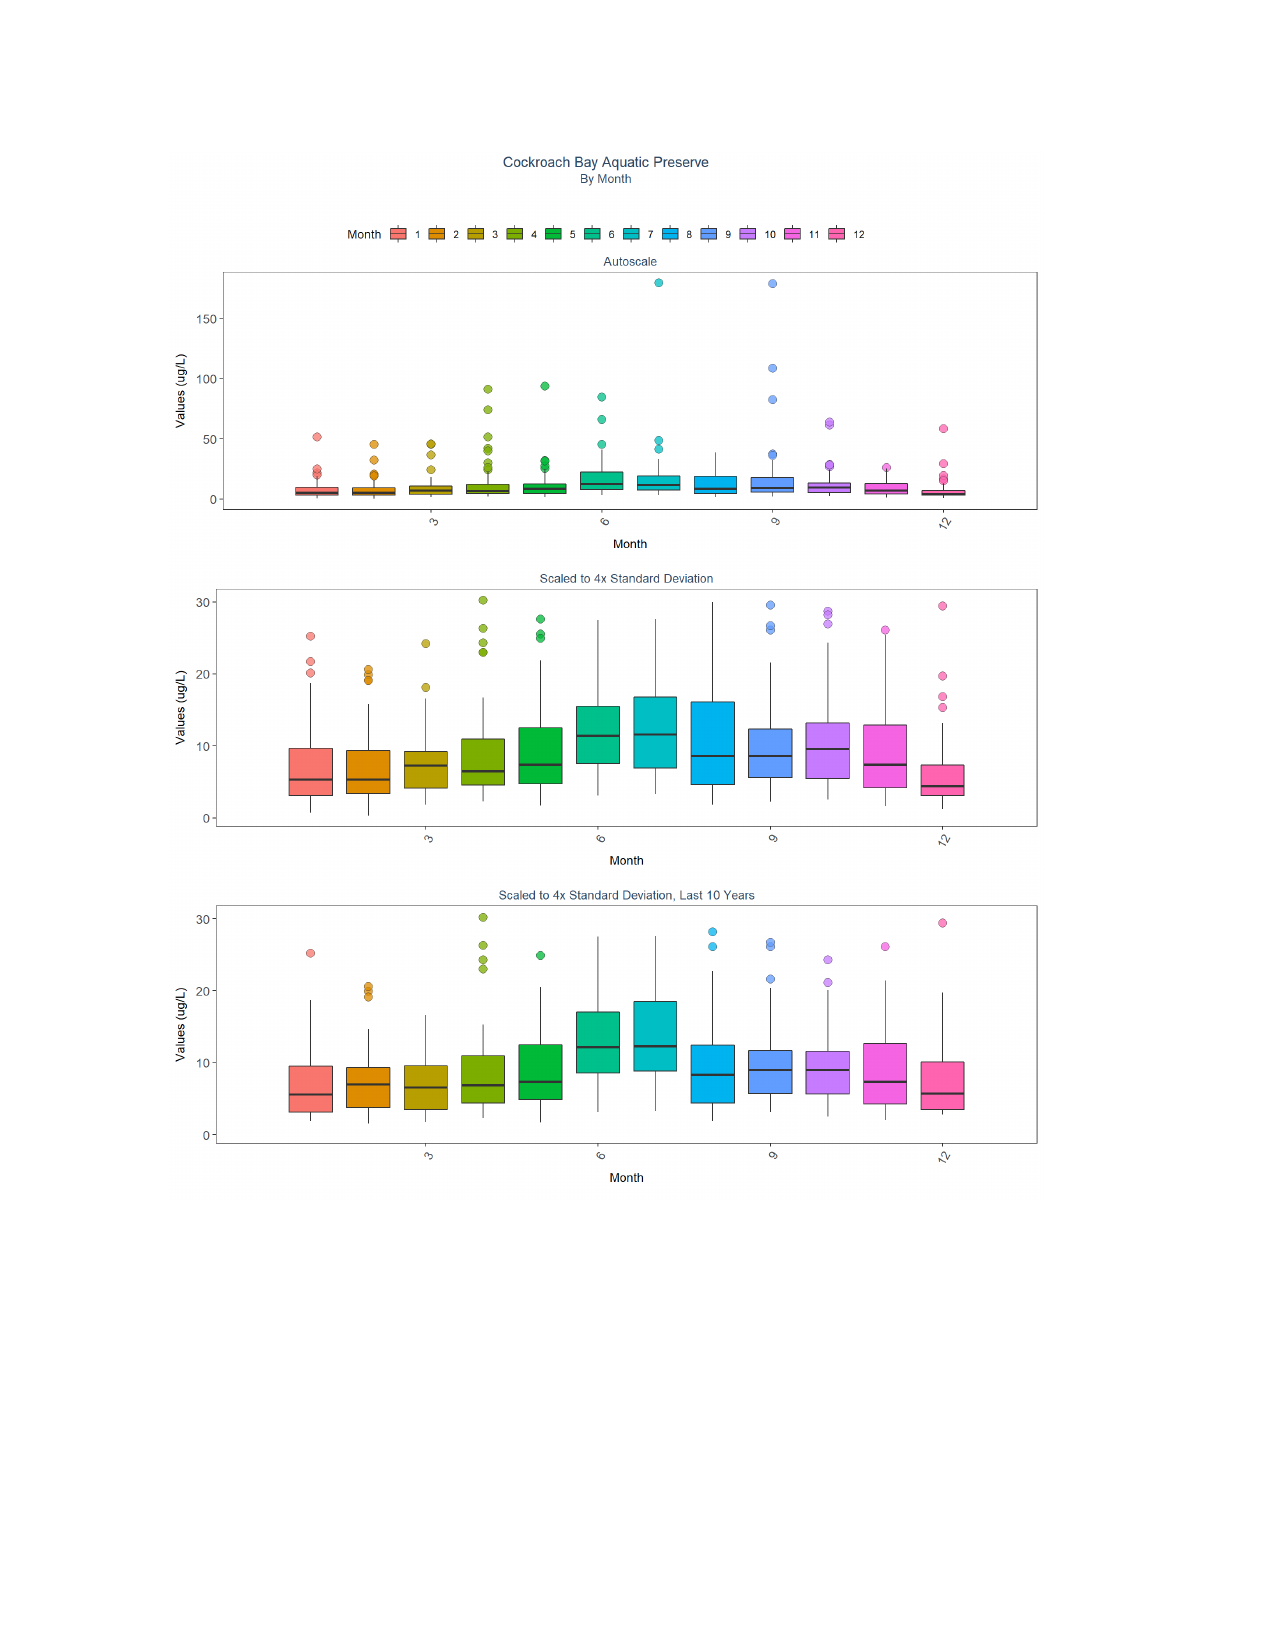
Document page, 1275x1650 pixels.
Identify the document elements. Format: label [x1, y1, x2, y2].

picture [168, 150, 1044, 1200]
